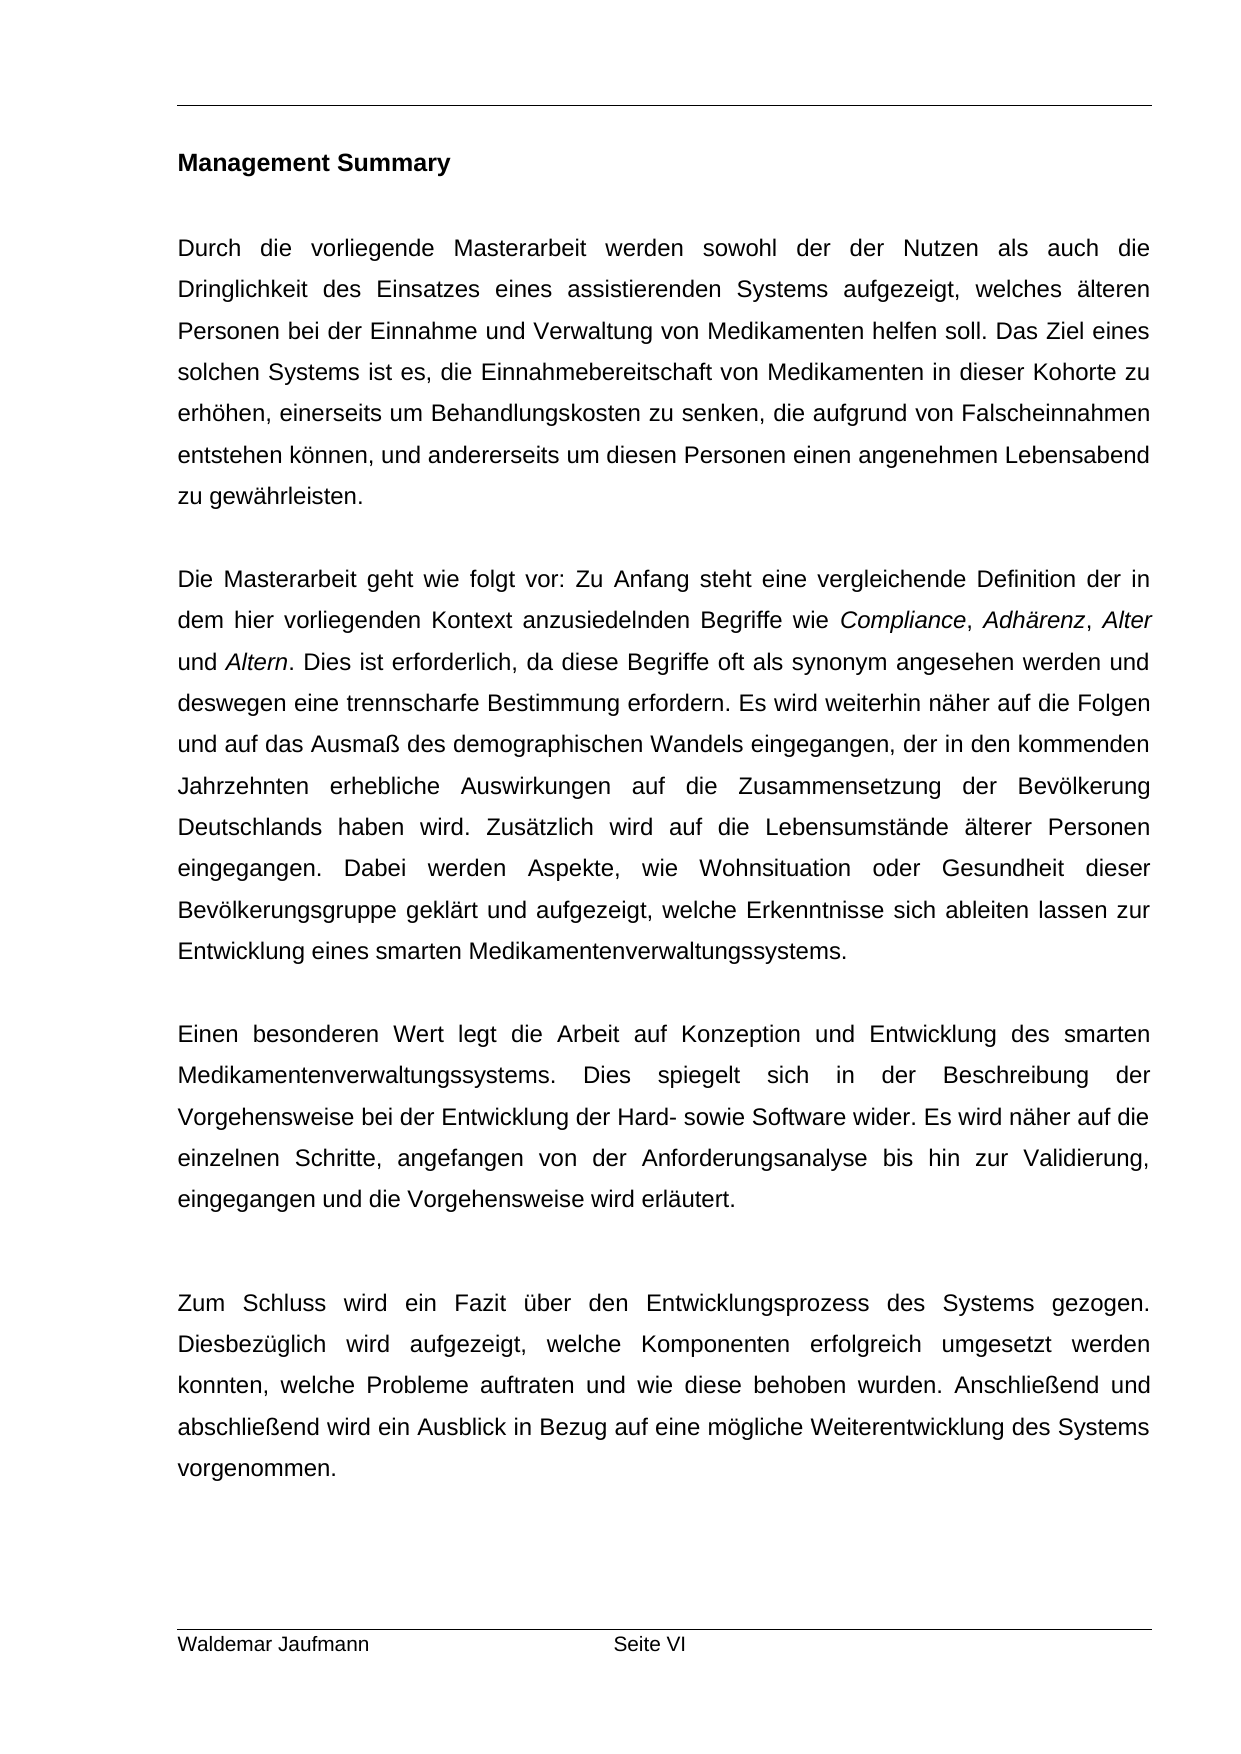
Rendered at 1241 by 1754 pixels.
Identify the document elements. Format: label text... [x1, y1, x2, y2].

text Durch die vorliegende Masterarbeit werden sowohl der der Nutzen als auch die Dringlichkeit des Einsatzes eines assistierenden Systems aufgezeigt, welches älteren Personen bei der Einnahme und Verwaltung von Medikamenten helfen soll. Das Ziel eines solchen Systems ist es, die Einnahmebereitschaft von Medikamenten in dieser Kohorte zu erhöhen, einerseits um Behandlungskosten zu senken, die aufgrund von Falscheinnahmen entstehen können, und andererseits um diesen Personen einen angenehmen Lebensabend zu gewährleisten. [177, 234, 1152, 510]
text Zum Schluss wird ein Fazit über den Entwicklungsprozess des Systems gezogen. Diesbezüglich wird aufgezeigt, welche Komponenten erfolgreich umgesetzt werden konnten, welche Probleme auftraten und wie diese behoben wurden. Anschließend und abschließend wird ein Ausblick in Bezug auf eine mögliche Weiterentwicklung des Systems vorgenommen. [177, 1289, 1152, 1482]
text Management Summary [177, 148, 1152, 176]
text Die Masterarbeit geht wie folgt vor: Zu Anfang steht eine vergleichende Definition der in dem hier vorliegenden Kontext anzusiedelnden Begriffe wie Compliance, Adhärenz, Alter und Altern. Dies ist erforderlich, da diese Begriffe oft als synonym angesehen werden und deswegen eine trennscharfe Bestimmung erfordern. Es wird weiterhin näher auf die Folgen und auf das Ausmaß des demographischen Wandels eingegangen, der in den kommenden Jahrzehnten erhebliche Auswirkungen auf die Zusammensetzung der Bevölkerung Deutschlands haben wird. Zusätzlich wird auf die Lebensumstände älterer Personen eingegangen. Dabei werden Aspekte, wie Wohnsituation oder Gesundheit dieser Bevölkerungsgruppe geklärt und aufgezeigt, welche Erkenntnisse sich ableiten lassen zur Entwicklung eines smarten Medikamentenverwaltungssystems. [177, 565, 1152, 964]
text Einen besonderen Wert legt die Arbeit auf Konzeption und Entwicklung des smarten Medikamentenverwaltungssystems. Dies spiegelt sich in der Beschreibung der Vorgehensweise bei der Entwicklung der Hard- sowie Software wider. Es wird näher auf die einzelnen Schritte, angefangen von der Anforderungsanalyse bis hin zur Validierung, eingegangen und die Vorgehensweise wird erläutert. [177, 1020, 1152, 1213]
